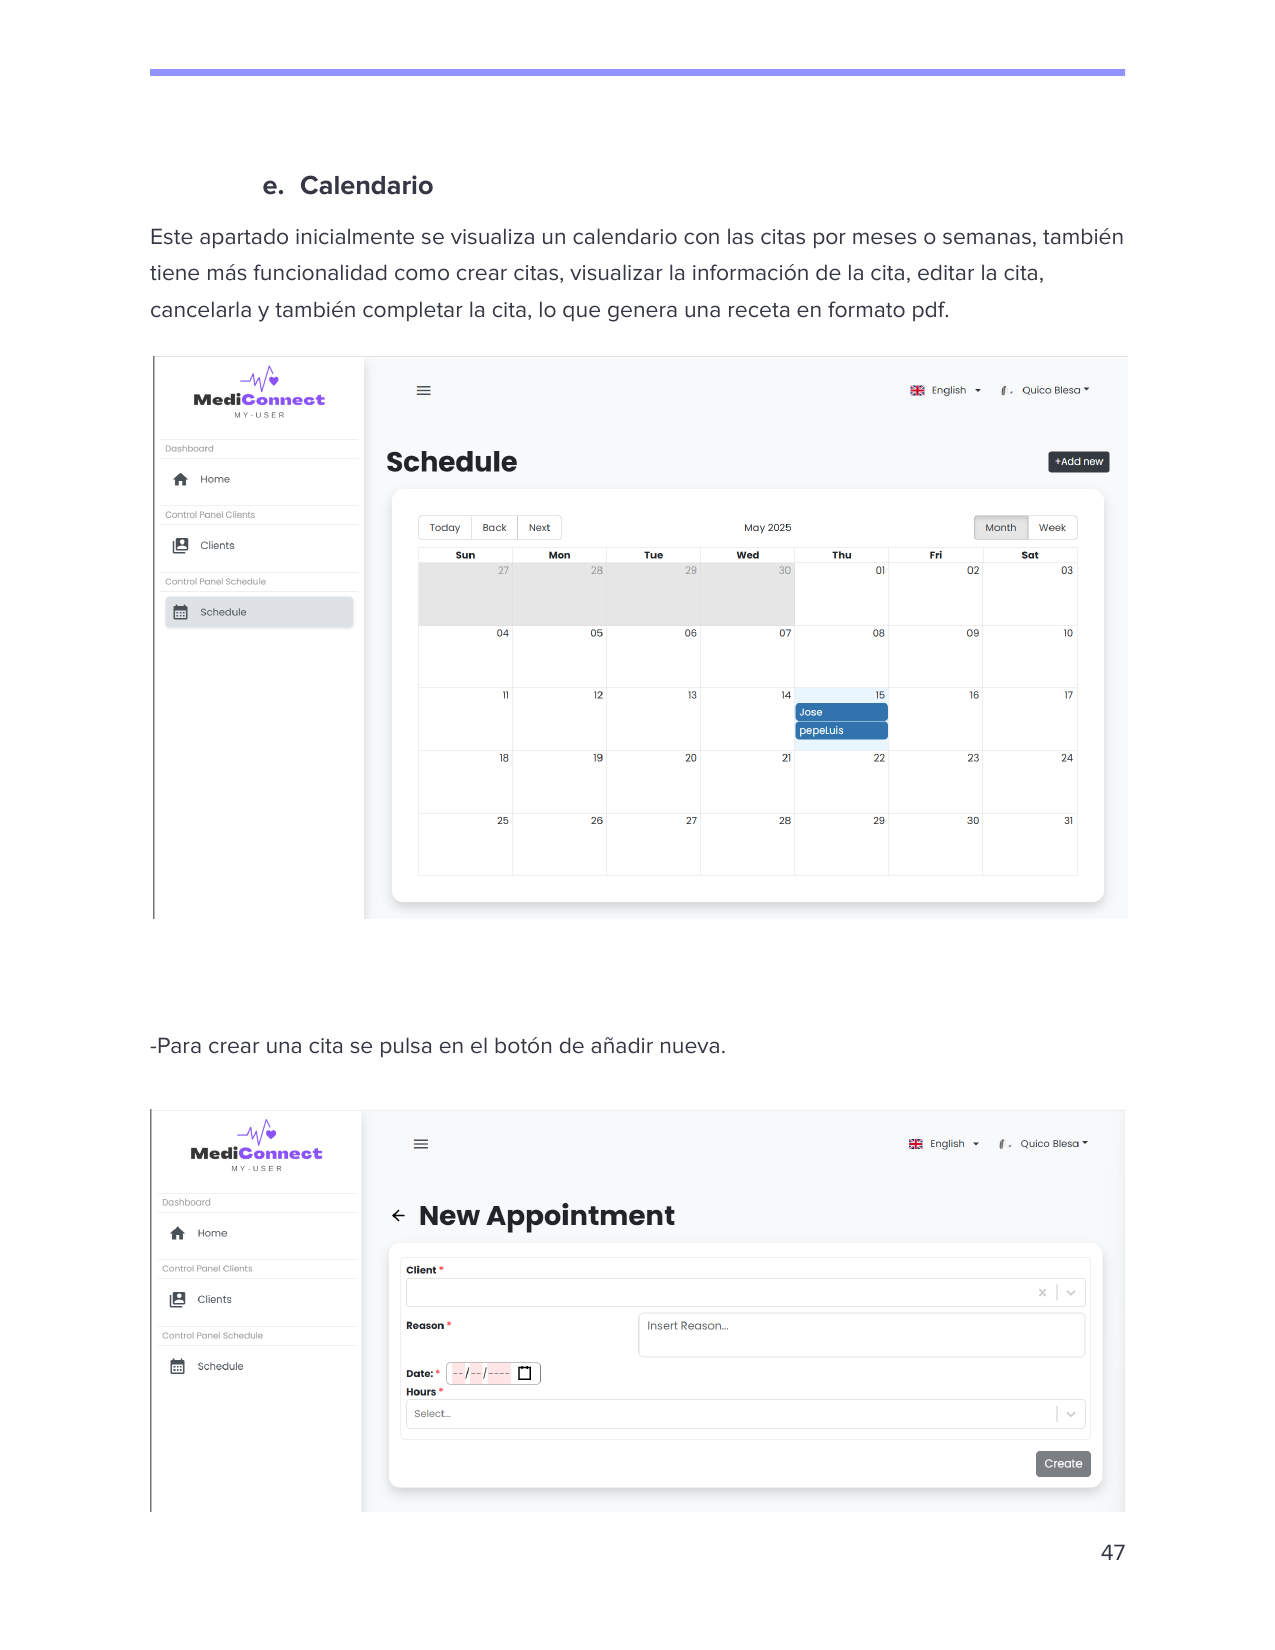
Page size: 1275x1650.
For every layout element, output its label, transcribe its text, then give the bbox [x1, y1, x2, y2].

picture [150, 69, 1125, 76]
text -Para crear una cita se pulsa en el botón de añadir nueva. [150, 1032, 1125, 1060]
picture [153, 356, 1129, 919]
text Este apartado inicialmente se visualiza un calendario con las citas por meses o semanas, también tiene más funcionalidad como crear citas, visualizar la información de la cita, editar la cita, cancelarla y también completar la cita, lo que genera una receta en formato pdf. [150, 223, 1125, 324]
picture [150, 1109, 1125, 1512]
subtitle Calendario [262, 169, 1125, 203]
